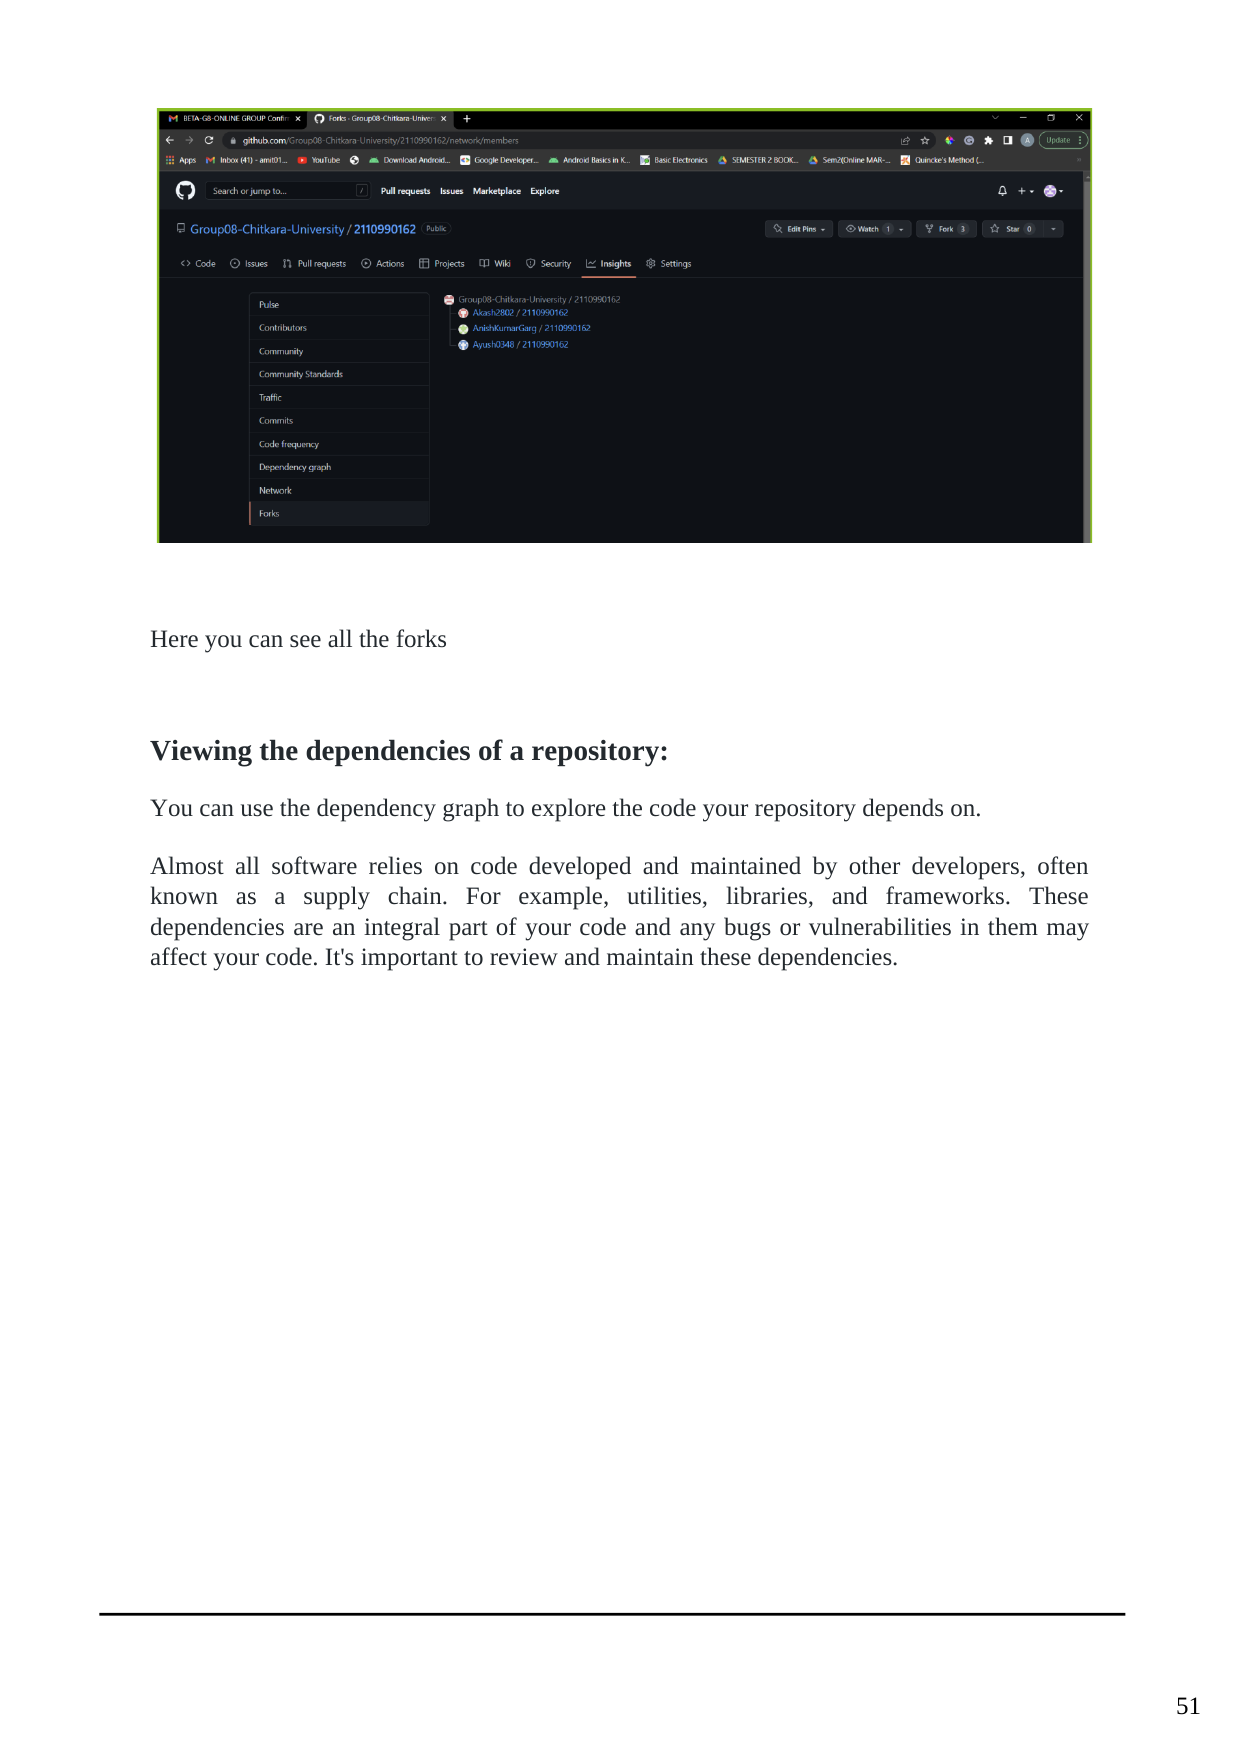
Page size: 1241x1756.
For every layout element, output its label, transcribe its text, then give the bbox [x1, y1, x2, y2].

text Viewing the dependencies of a repository: [150, 733, 1090, 766]
text Almost all software relies on code developed and maintained by other developers, often known as a supply chain. For example, utilities, libraries, and frameworks. These dependencies are an integral part of your code and any bugs or vulnerabilities in them may affect your code. It's important to review and maintain these dependencies. [150, 851, 1090, 971]
text You can use the dependency graph to explore the code your repository depends on. [150, 793, 1090, 822]
picture [156, 108, 1093, 543]
text Here you can see all the forks [150, 624, 1090, 653]
